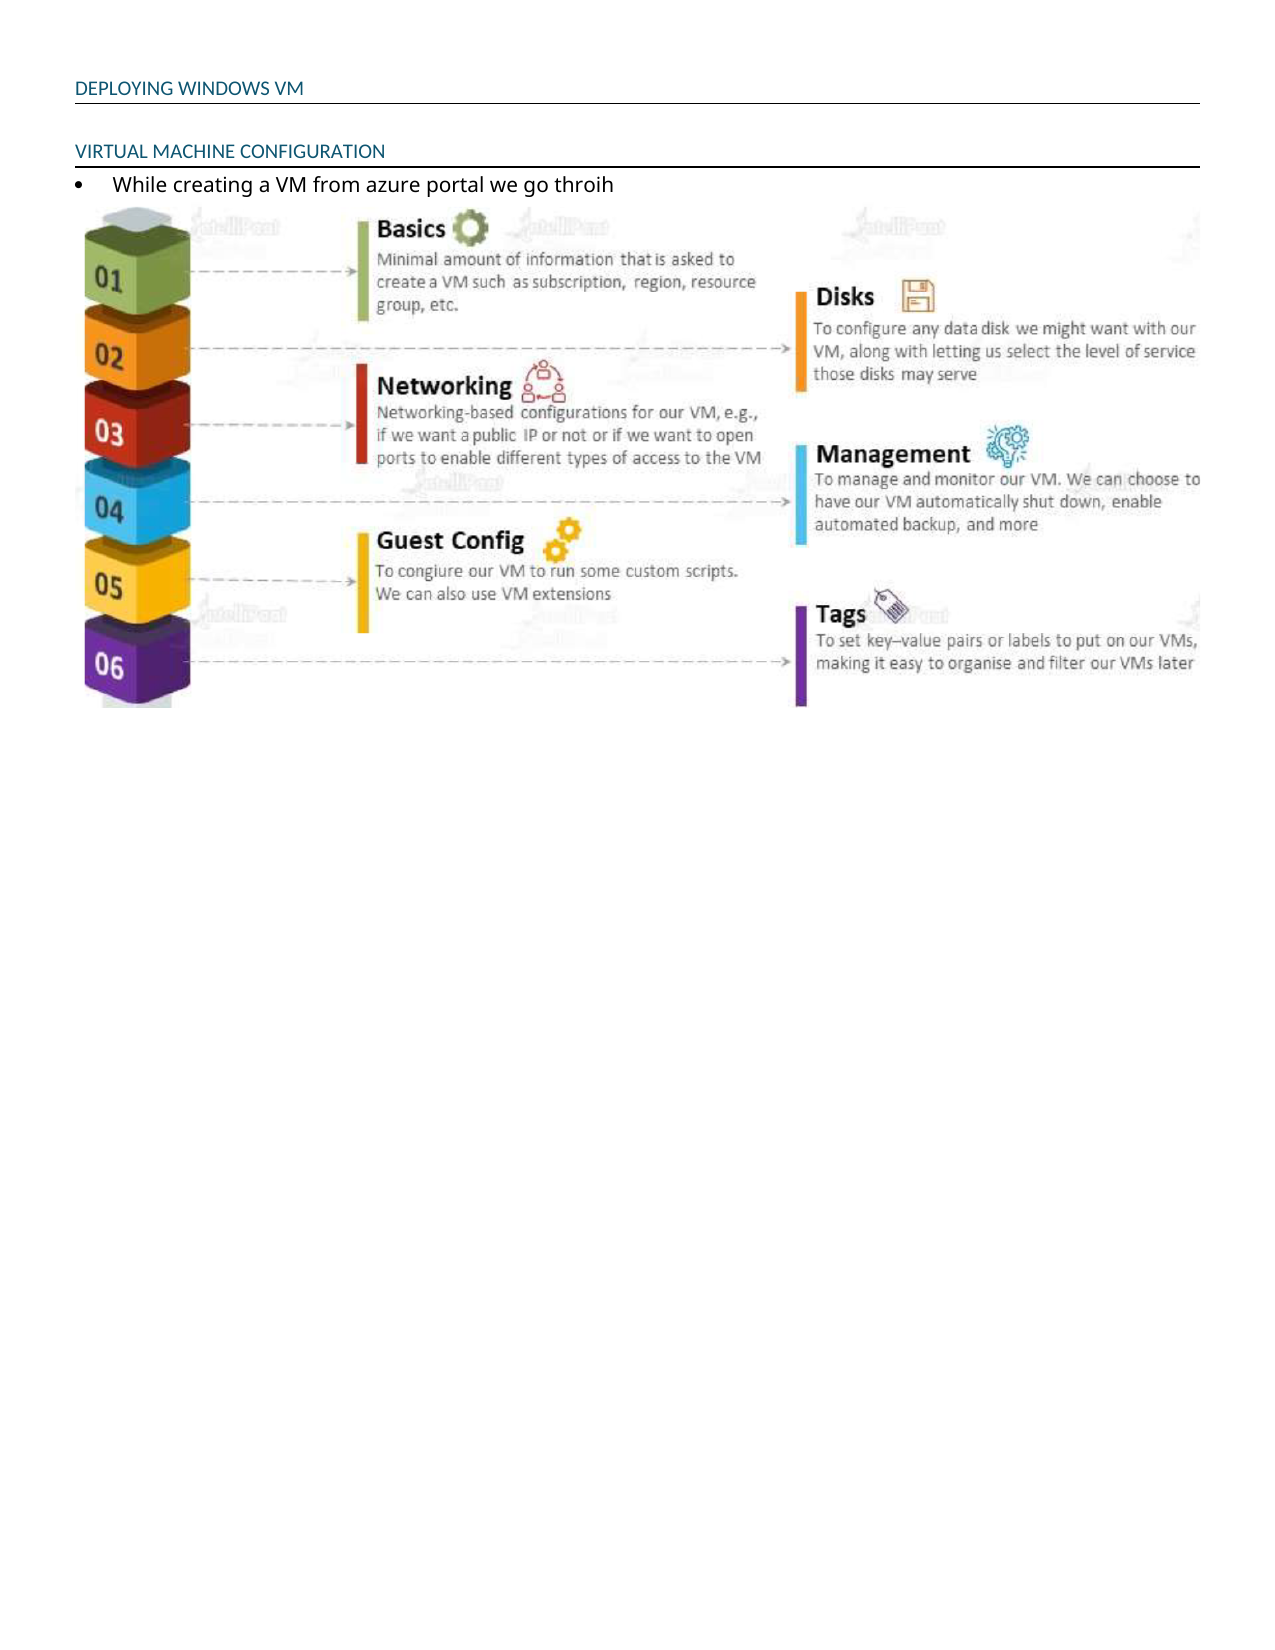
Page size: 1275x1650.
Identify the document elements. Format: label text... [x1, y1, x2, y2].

picture [75, 198, 1200, 708]
subtitle VIRTUAL MACHINE CONFIGURATION [75, 139, 1200, 166]
list While creating a VM from azure portal we go throih [75, 170, 1200, 198]
subtitle DEPLOYING WINDOWS VM [75, 75, 1200, 103]
